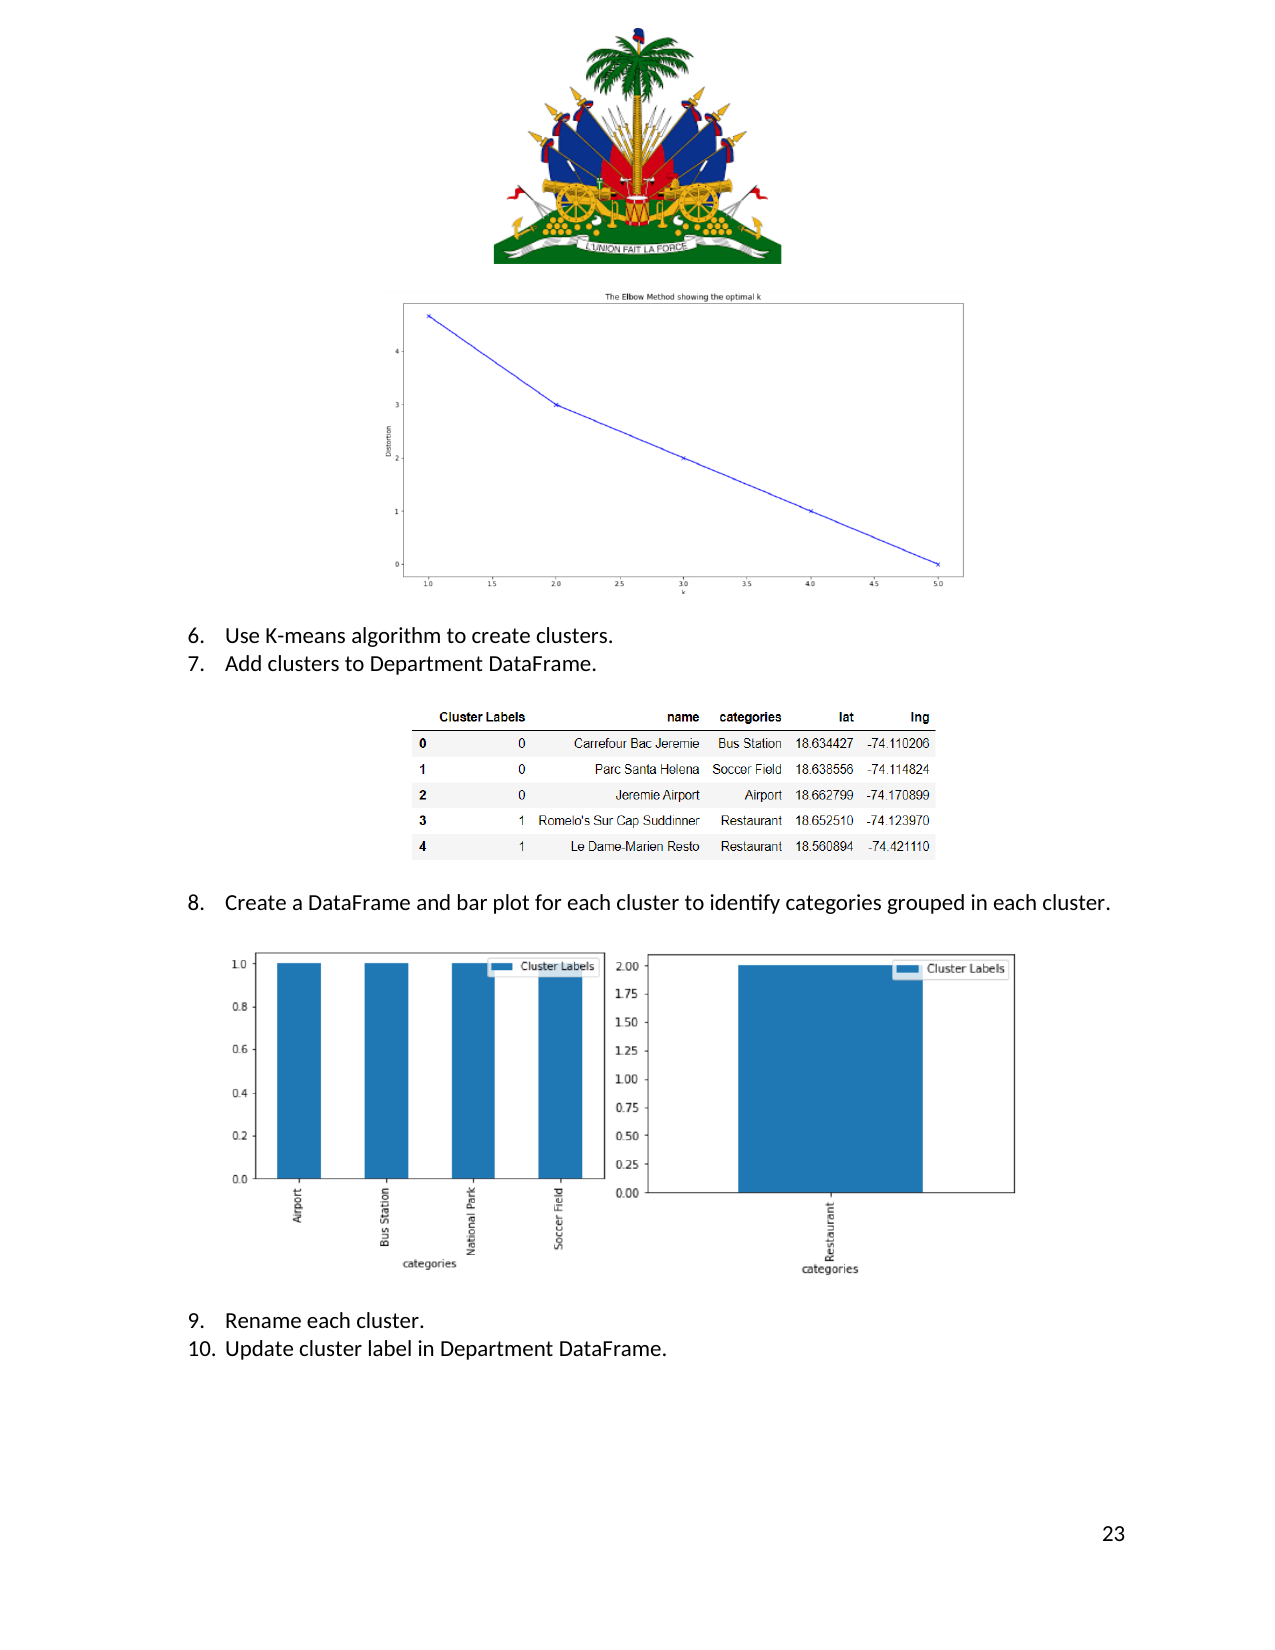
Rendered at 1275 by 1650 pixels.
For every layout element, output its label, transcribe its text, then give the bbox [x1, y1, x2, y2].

list Update cluster label in Department DataFrame. [187, 1334, 1125, 1362]
list Create a DataFrame and bar plot for each cluster to identify categories grouped in each cluster. [187, 888, 1125, 916]
list Rename each cluster. [187, 1306, 1125, 1334]
picture [225, 944, 1026, 1279]
list Use K-means algorithm to create clusters. [187, 621, 1125, 649]
picture [407, 705, 943, 861]
picture [380, 291, 970, 594]
list Add clusters to Department DataFrame. [187, 649, 1125, 677]
picture [493, 28, 782, 264]
